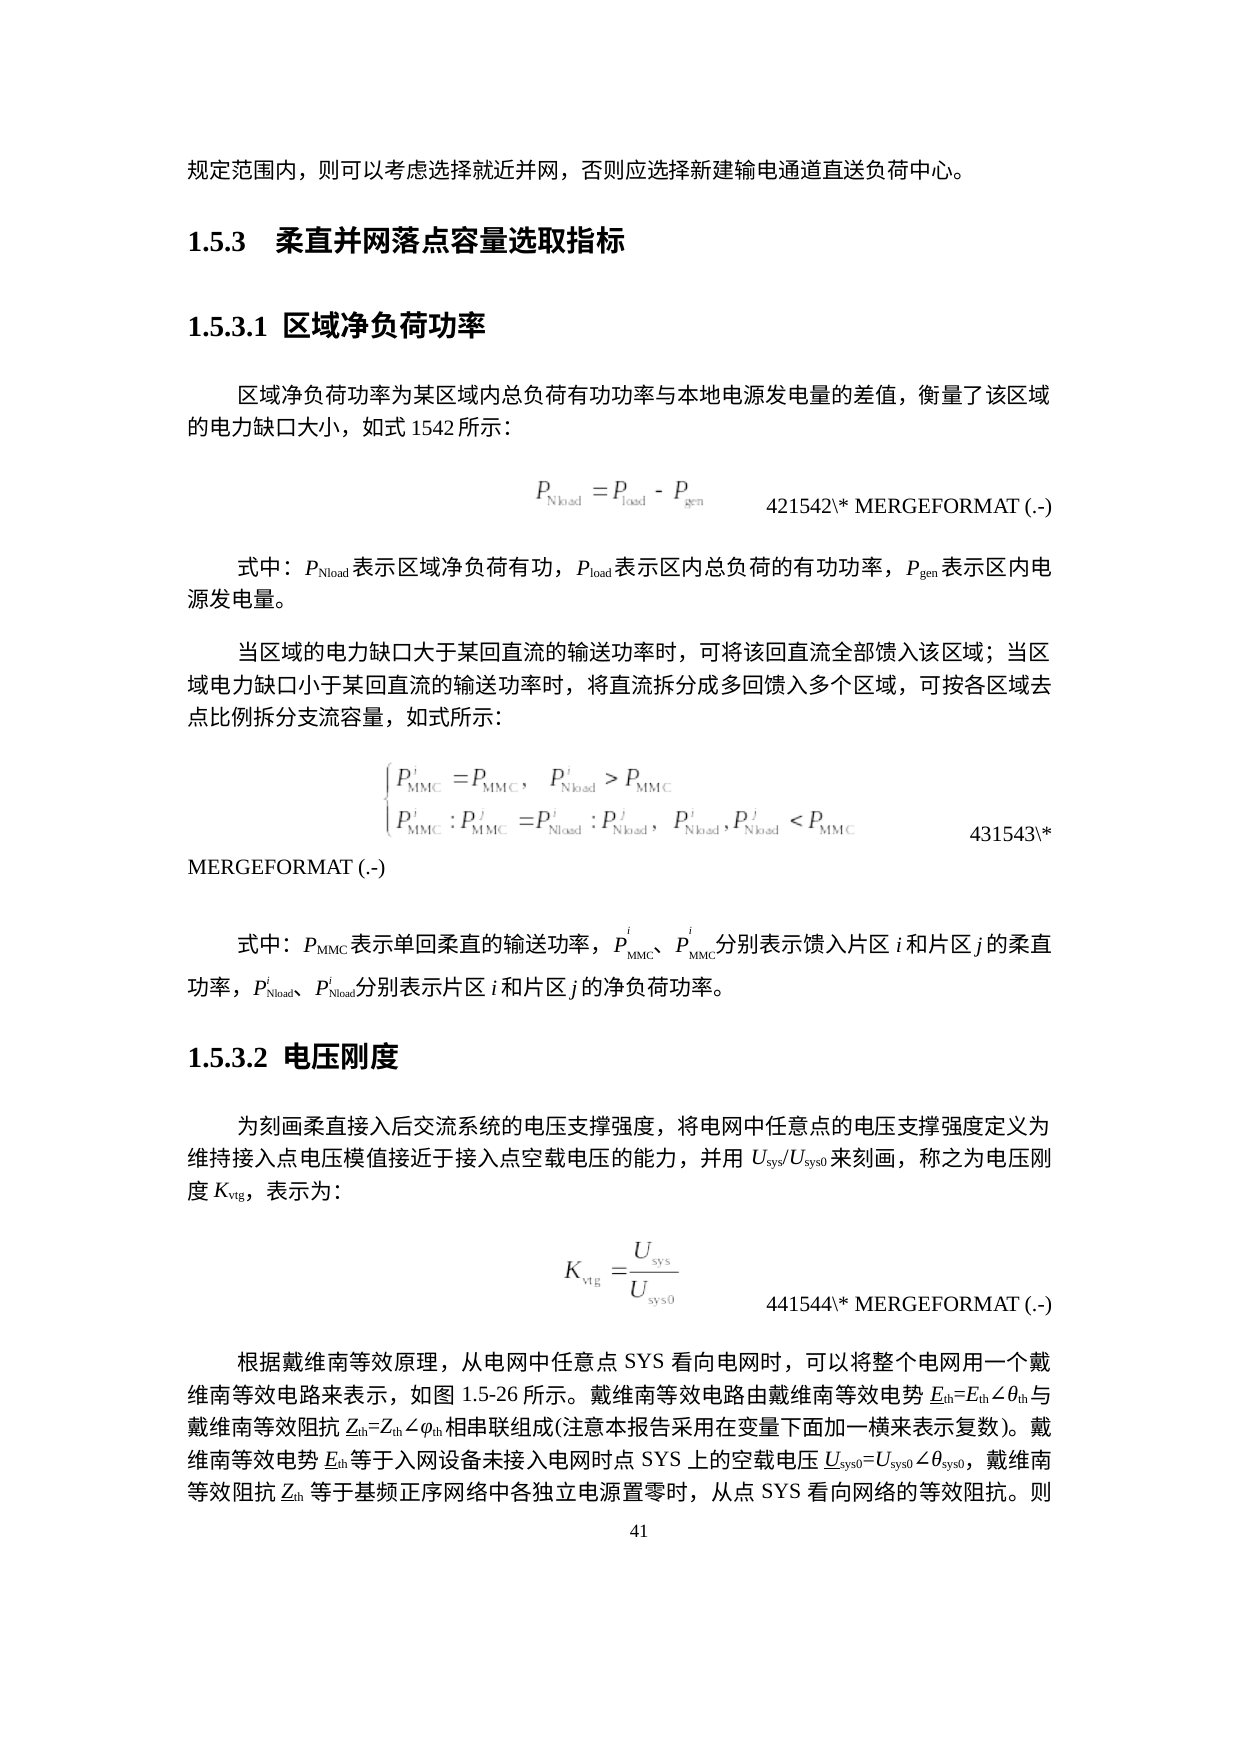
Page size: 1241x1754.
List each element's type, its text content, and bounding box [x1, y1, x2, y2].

text 式中：PNload表示区域净负荷有功，Pload表示区内总负荷的有功功率，Pgen表示区内电源发电量。 [187, 549, 1053, 614]
subtitle 电压刚度 [187, 1022, 1053, 1087]
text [187, 1345, 1053, 1507]
text 式中：PMMC表示单回柔直的输送功率，Pi MMC、Pi MMC分别表示馈入片区i和片区j的柔直功率，Pi Nload、Pi Nload分别表示片区i和片区j的净负荷功率。 [187, 904, 1053, 1002]
text 区域净负荷功率为某区域内总负荷有功功率与本地电源发电量的差值，衡量了该区域的电力缺口大小，如式所示： [187, 377, 1053, 442]
subtitle 柔直并网落点容量选取指标 [187, 206, 1053, 271]
text 为刻画柔直接入后交流系统的电压支撑强度，将电网中任意点的电压支撑强度定义为维持接入点电压模值接近于接入点空载电压的能力，并用Usys/Usys0来刻画，称之为电压刚度Kvtg，表示为： [187, 1108, 1053, 1206]
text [187, 152, 1053, 185]
subtitle 区域净负荷功率 [187, 292, 1053, 357]
text 当区域的电力缺口大于某回直流的输送功率时，可将该回直流全部馈入该区域；当区域电力缺口小于某回直流的输送功率时，将直流拆分成多回馈入多个区域，可按各区域去点比例拆分支流容量，如式所示： [187, 635, 1053, 732]
